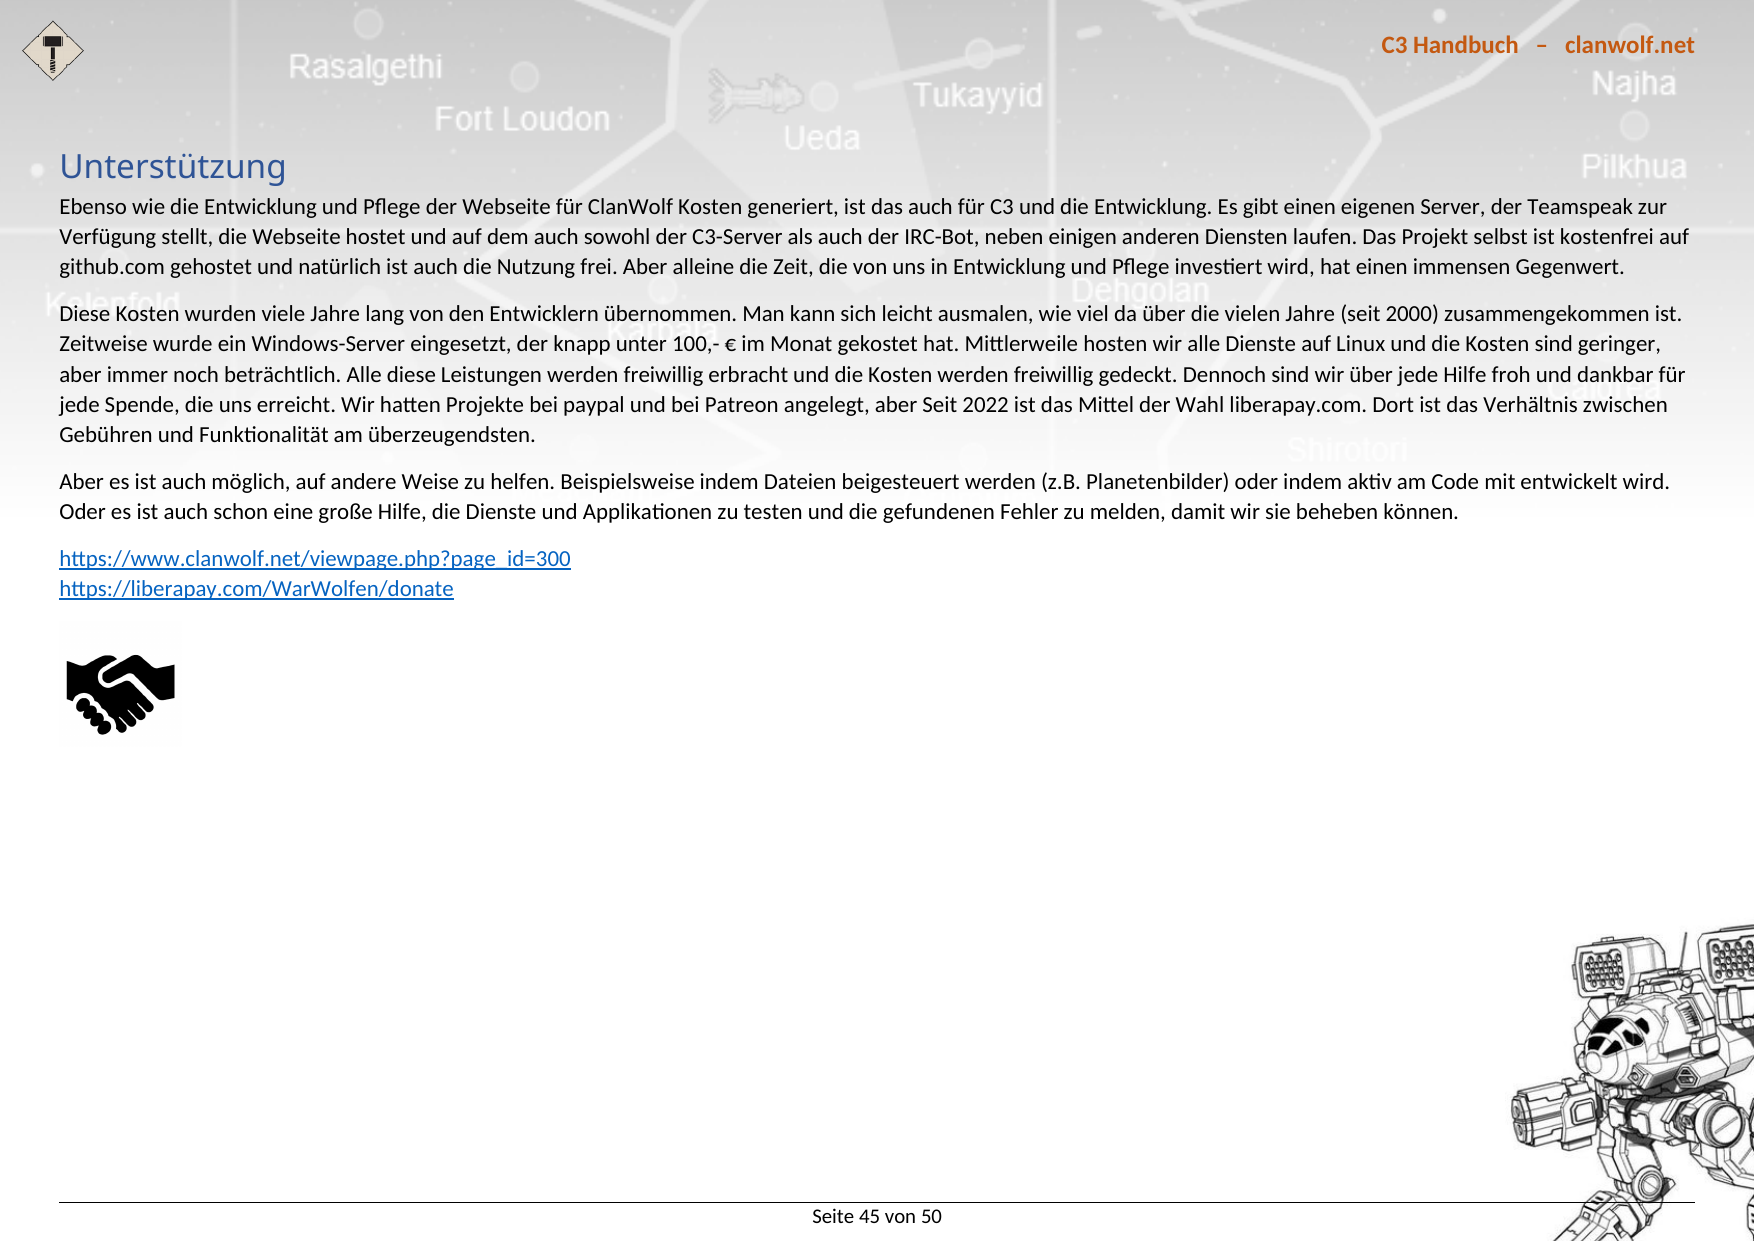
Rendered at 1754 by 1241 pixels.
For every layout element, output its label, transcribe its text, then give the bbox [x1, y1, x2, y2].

text Ebenso wie die Entwicklung und Pflege der Webseite für ClanWolf Kosten generiert, ist das auch für C3 und die Entwicklung. Es gibt einen eigenen Server, der Teamspeak zur Verfügung stellt, die Webseite hostet und auf dem auch sowohl der C3-Server als auch der IRC-Bot, neben einigen anderen Diensten laufen. Das Projekt selbst ist kostenfrei auf github.com gehostet und natürlich ist auch die Nutzung frei. Aber alleine die Zeit, die von uns in Entwicklung und Pflege investiert wird, hat einen immensen Gegenwert. [59, 192, 1695, 281]
subtitle Unterstützung [59, 143, 1695, 188]
picture [0, 0, 1754, 531]
text Diese Kosten wurden viele Jahre lang von den Entwicklern übernommen. Man kann sich leicht ausmalen, wie viel da über die vielen Jahre (seit 2000) zusammengekommen ist. Zeitweise wurde ein Windows-Server eingesetzt, der knapp unter 100,- € im Monat gekostet hat. Mittlerweile hosten wir alle Dienste auf Linux und die Kosten sind geringer, aber immer noch beträchtlich. Alle diese Leistungen werden freiwillig erbracht und die Kosten werden freiwillig gedeckt. Dennoch sind wir über jede Hilfe froh und dankbar für jede Spende, die uns erreicht. Wir hatten Projekte bei paypal und bei Patreon angelegt, aber Seit 2022 ist das Mittel der Wahl liberapay.com. Dort ist das Verhältnis zwischen Gebühren und Funktionalität am überzeugendsten. [59, 299, 1695, 448]
text https://www.clanwolf.net/viewpage.php?page_id=300 https://liberapay.com/WarWolfen/donate [59, 544, 1695, 602]
text Aber es ist auch möglich, auf andere Weise zu helfen. Beispielsweise indem Dateien beigesteuert werden (z.B. Planetenbilder) oder indem aktiv am Code mit entwickelt wird. Oder es ist auch schon eine große Hilfe, die Dienste und Applikationen zu testen und die gefundenen Fehler zu melden, damit wir sie beheben können. [59, 467, 1695, 525]
picture [1364, 909, 1754, 1241]
